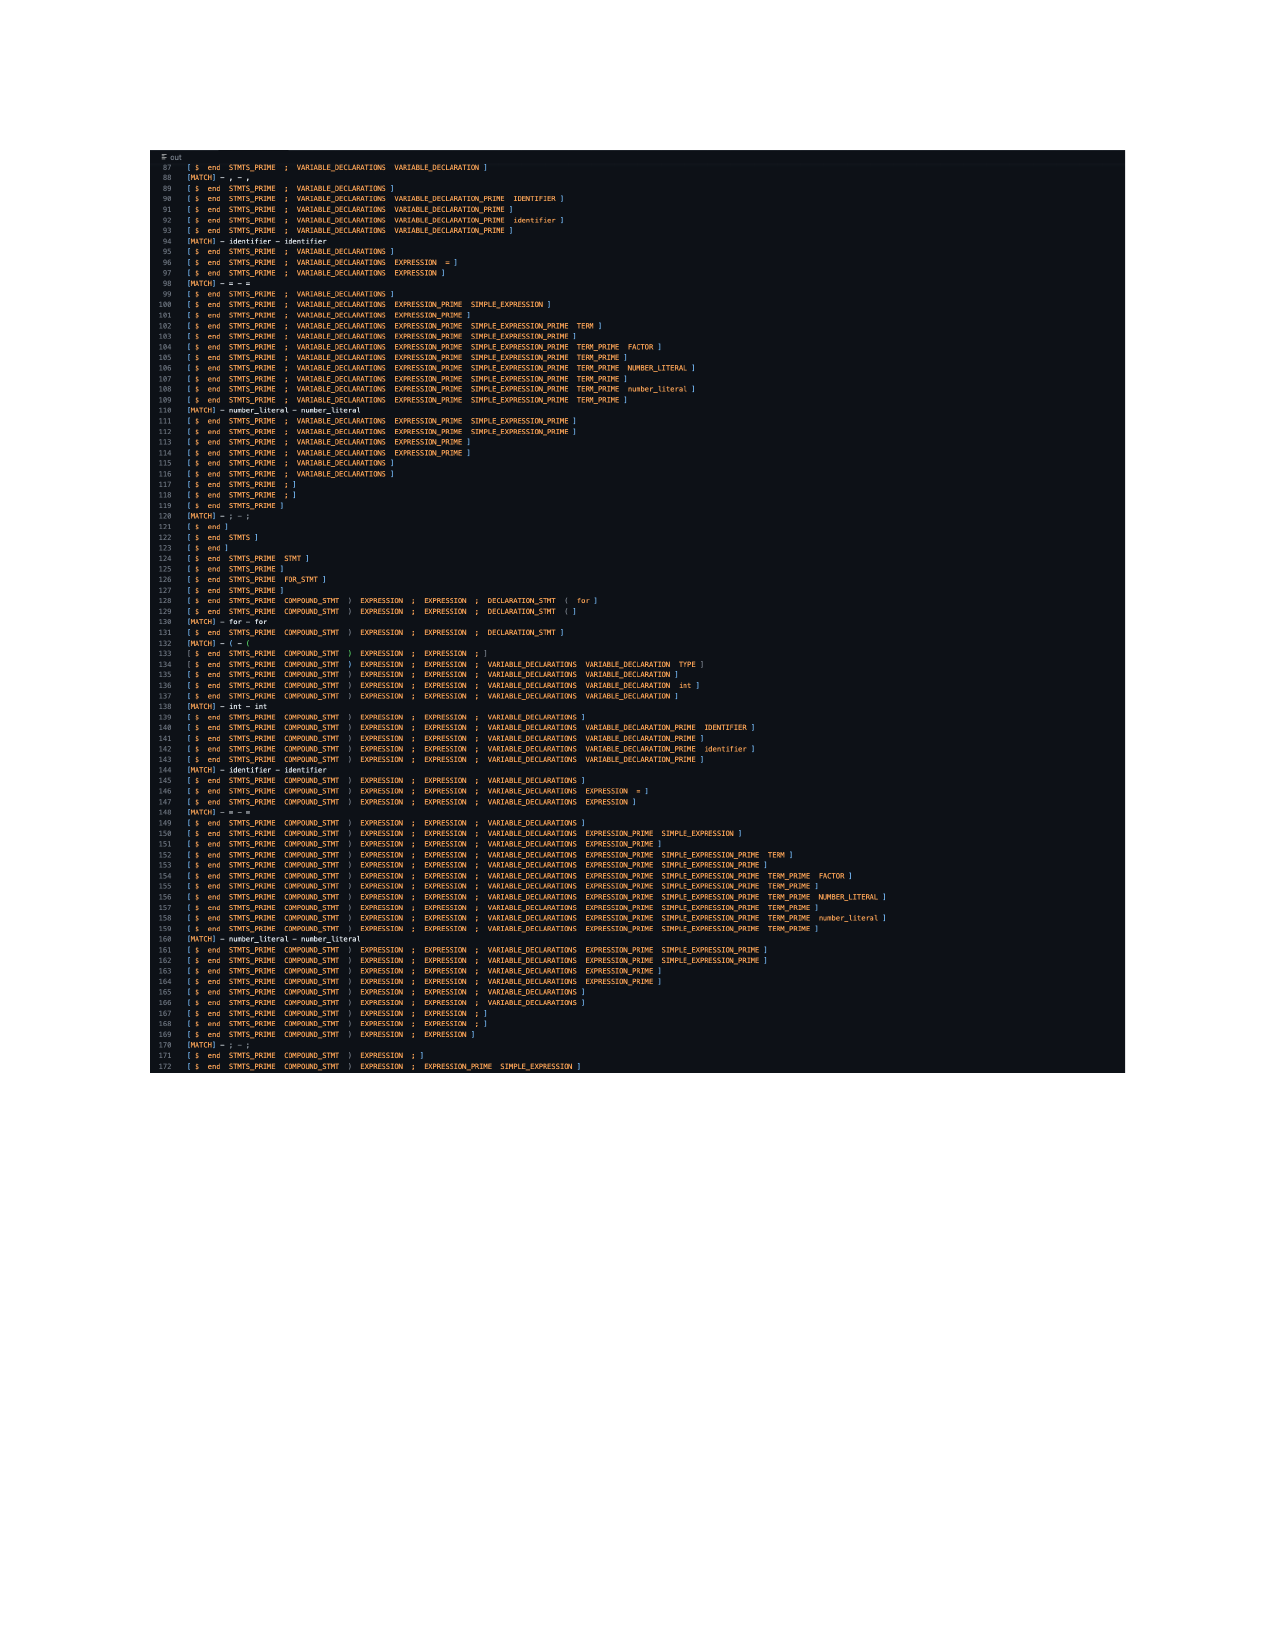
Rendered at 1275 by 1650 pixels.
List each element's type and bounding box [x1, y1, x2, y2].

picture [150, 150, 1125, 1073]
